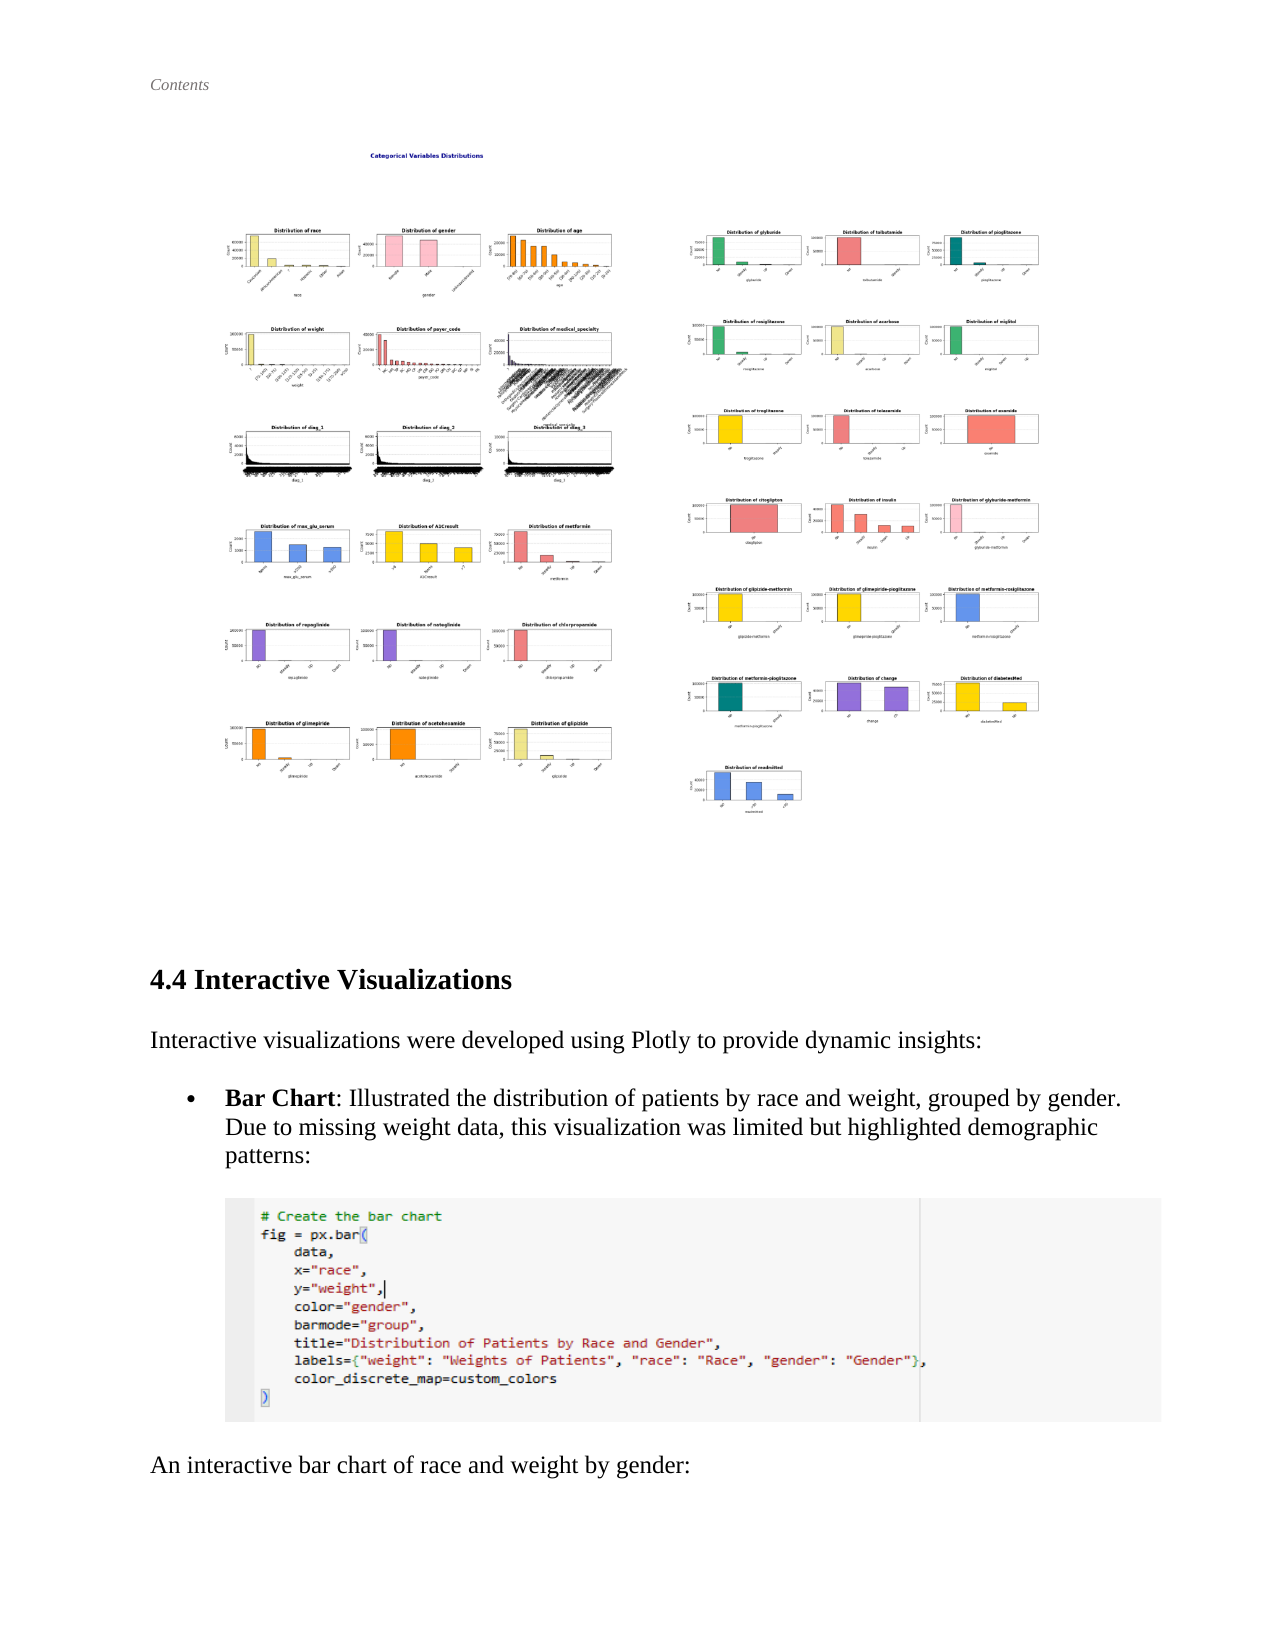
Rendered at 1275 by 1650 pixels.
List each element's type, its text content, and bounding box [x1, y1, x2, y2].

picture [225, 1198, 1162, 1422]
picture [684, 213, 1102, 818]
picture [225, 150, 678, 818]
text An interactive bar chart of race and weight by gender: [150, 1451, 1125, 1479]
text Interactive visualizations were developed using Plotly to provide dynamic insights: [150, 1025, 1125, 1054]
subtitle 4.4 Interactive Visualizations [150, 962, 1125, 996]
list Bar Chart: Illustrated the distribution of patients by race and weight, grouped by gender. Due to missing weight data, this visualization was limited but highlighted demographic patterns: [187, 1083, 1125, 1169]
